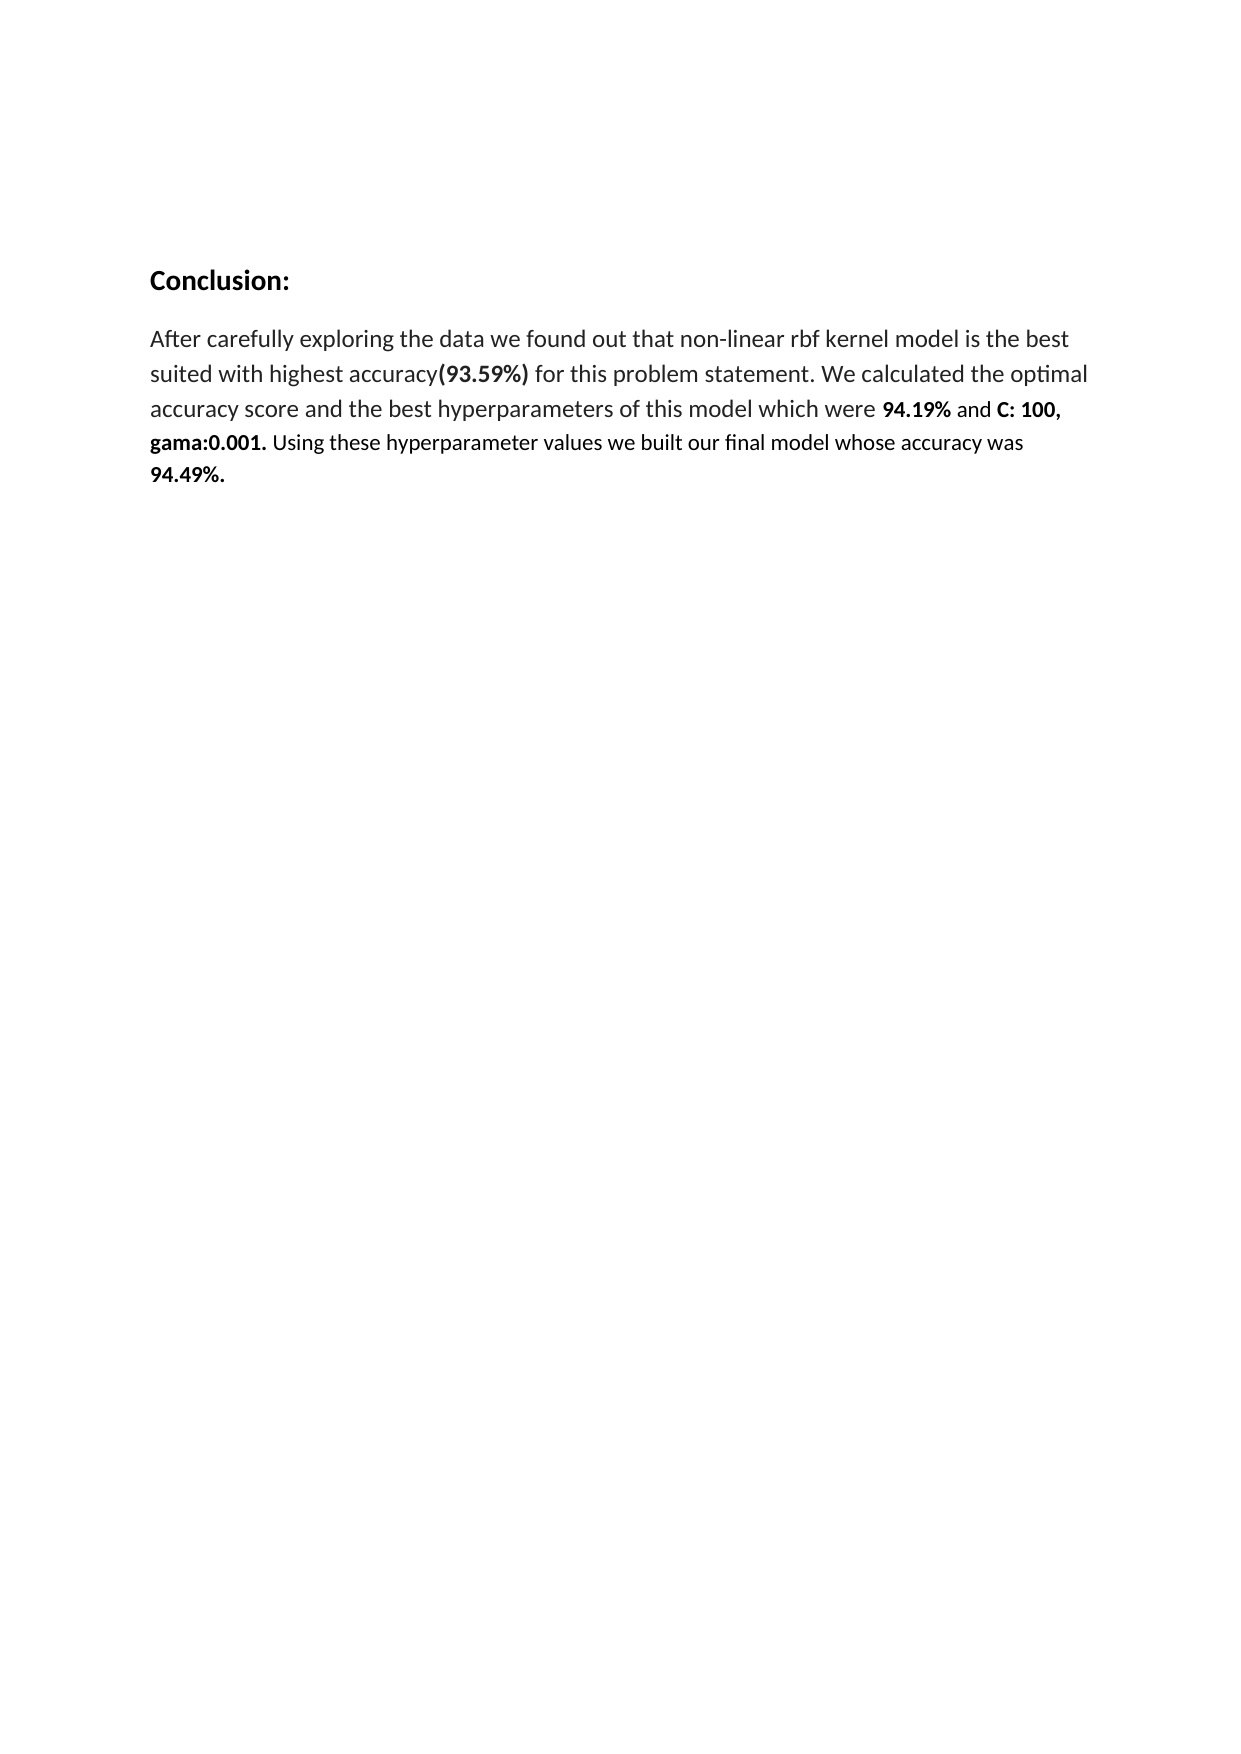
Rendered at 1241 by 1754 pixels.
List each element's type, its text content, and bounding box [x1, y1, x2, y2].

text Conclusion: [150, 262, 1090, 297]
text After carefully exploring the data we found out that non-linear rbf kernel model is the best suited with highest accuracy(93.59%) for this problem statement. We calculated the optimal accuracy score and the best hyperparameters of this model which were 94.19% and C: 100, gama:0.001. Using these hyperparameter values we built our final model whose accuracy was 94.49%. [150, 323, 1090, 488]
